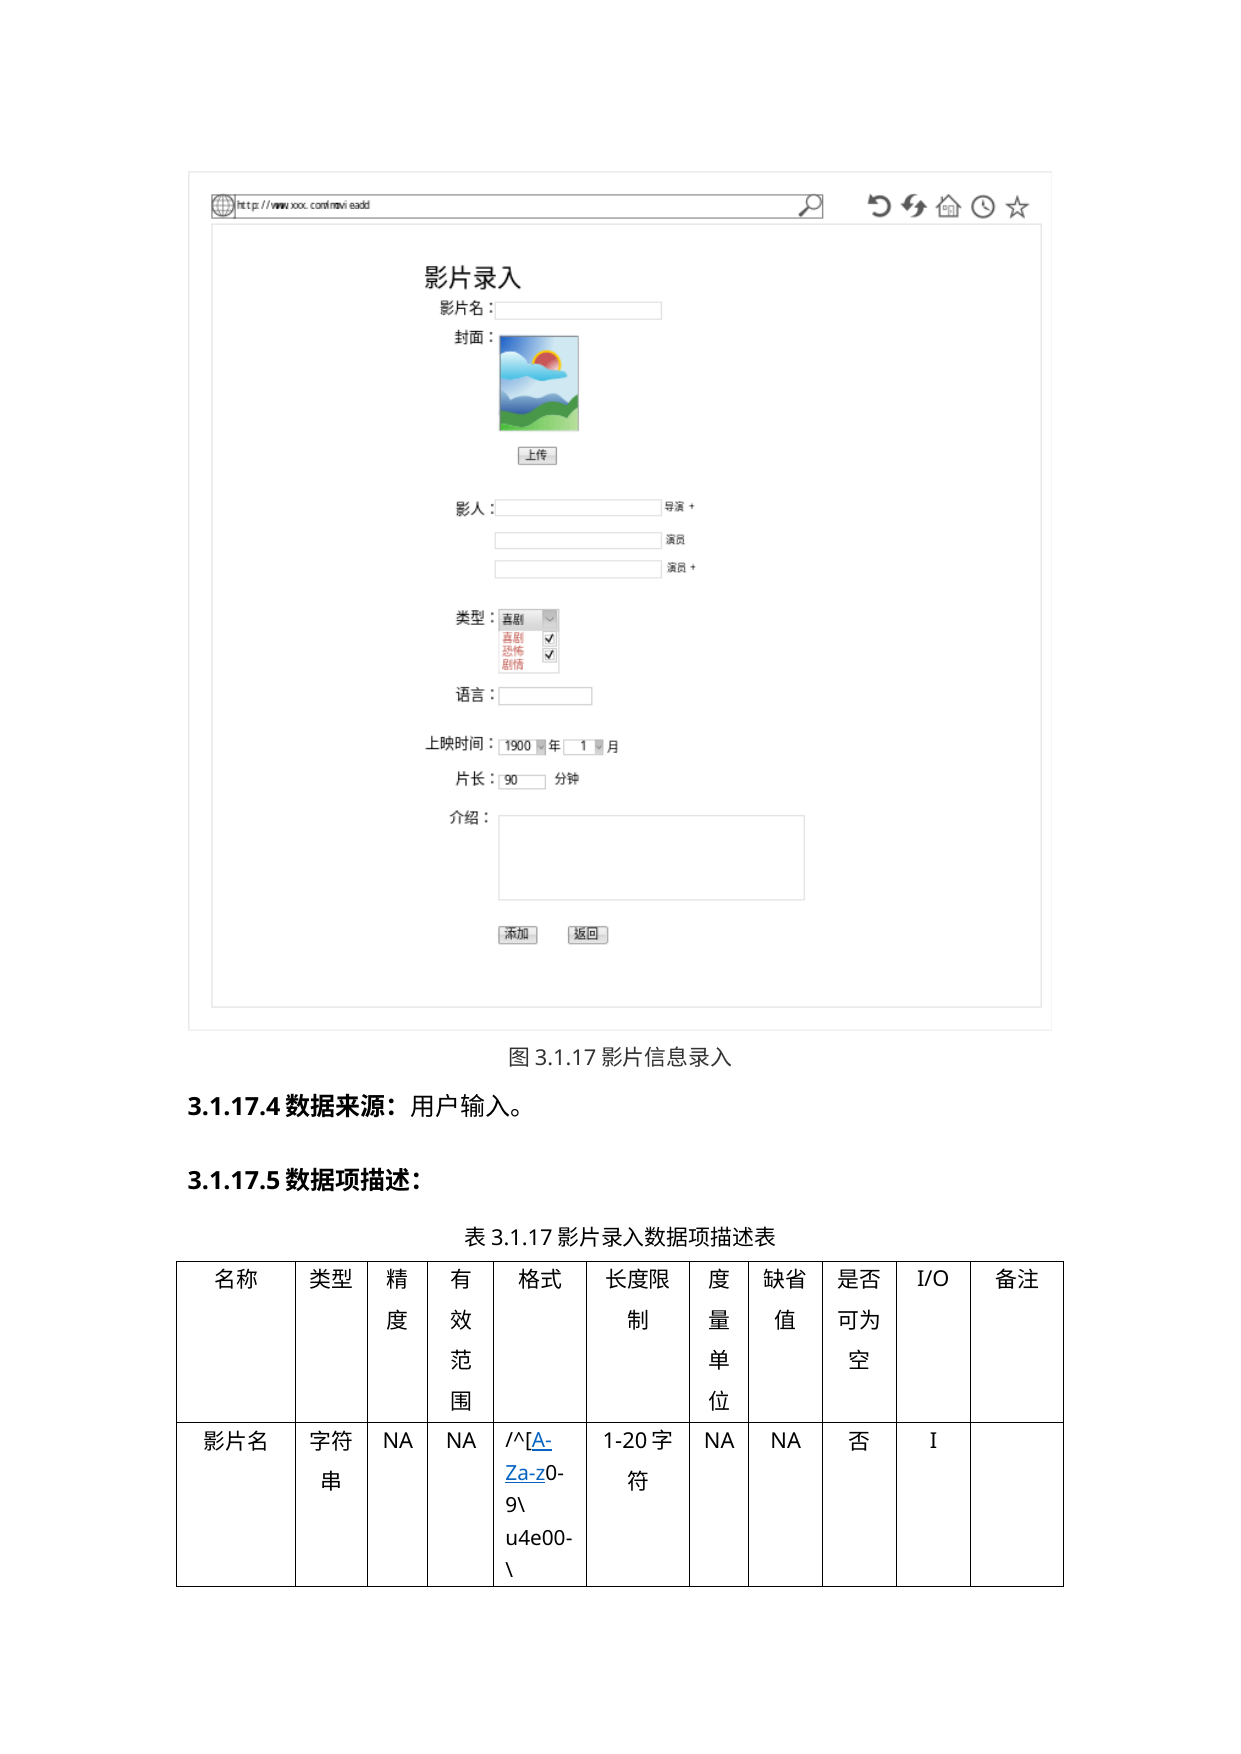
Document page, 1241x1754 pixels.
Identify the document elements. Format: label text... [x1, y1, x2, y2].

table_header 是否可为空 [823, 1262, 896, 1422]
table_header 缺省值 [749, 1262, 822, 1422]
text 图3.1.17影片信息录入 [187, 1039, 1053, 1072]
table_header 类型 [296, 1262, 367, 1422]
table_cell 影片名 [177, 1423, 295, 1586]
table_cell NA [749, 1423, 822, 1586]
table_header 名称 [177, 1262, 295, 1422]
table_cell 字符串 [296, 1423, 367, 1586]
table_header 格式 [494, 1262, 586, 1422]
table_cell NA [368, 1423, 427, 1586]
table_cell 否 [823, 1423, 896, 1586]
table_cell NA [690, 1423, 748, 1586]
table_header 度量单位 [690, 1262, 748, 1422]
text 3.1.17.4数据来源：用户输入。 [187, 1072, 1053, 1137]
table_cell NA [428, 1423, 493, 1586]
table_cell 1-20字符 [587, 1423, 689, 1586]
table_header 备注 [971, 1262, 1063, 1422]
text 表3.1.17影片录入数据项描述表 [187, 1220, 1053, 1253]
text 3.1.17.5数据项描述： [187, 1146, 1053, 1211]
table_header I/O [897, 1262, 970, 1422]
table_cell I [897, 1423, 970, 1586]
table_header 有效范围 [428, 1262, 493, 1422]
table_header 精度 [368, 1262, 427, 1422]
table_cell [971, 1423, 1063, 1586]
table_header 长度限制 [587, 1262, 689, 1422]
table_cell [494, 1423, 586, 1586]
